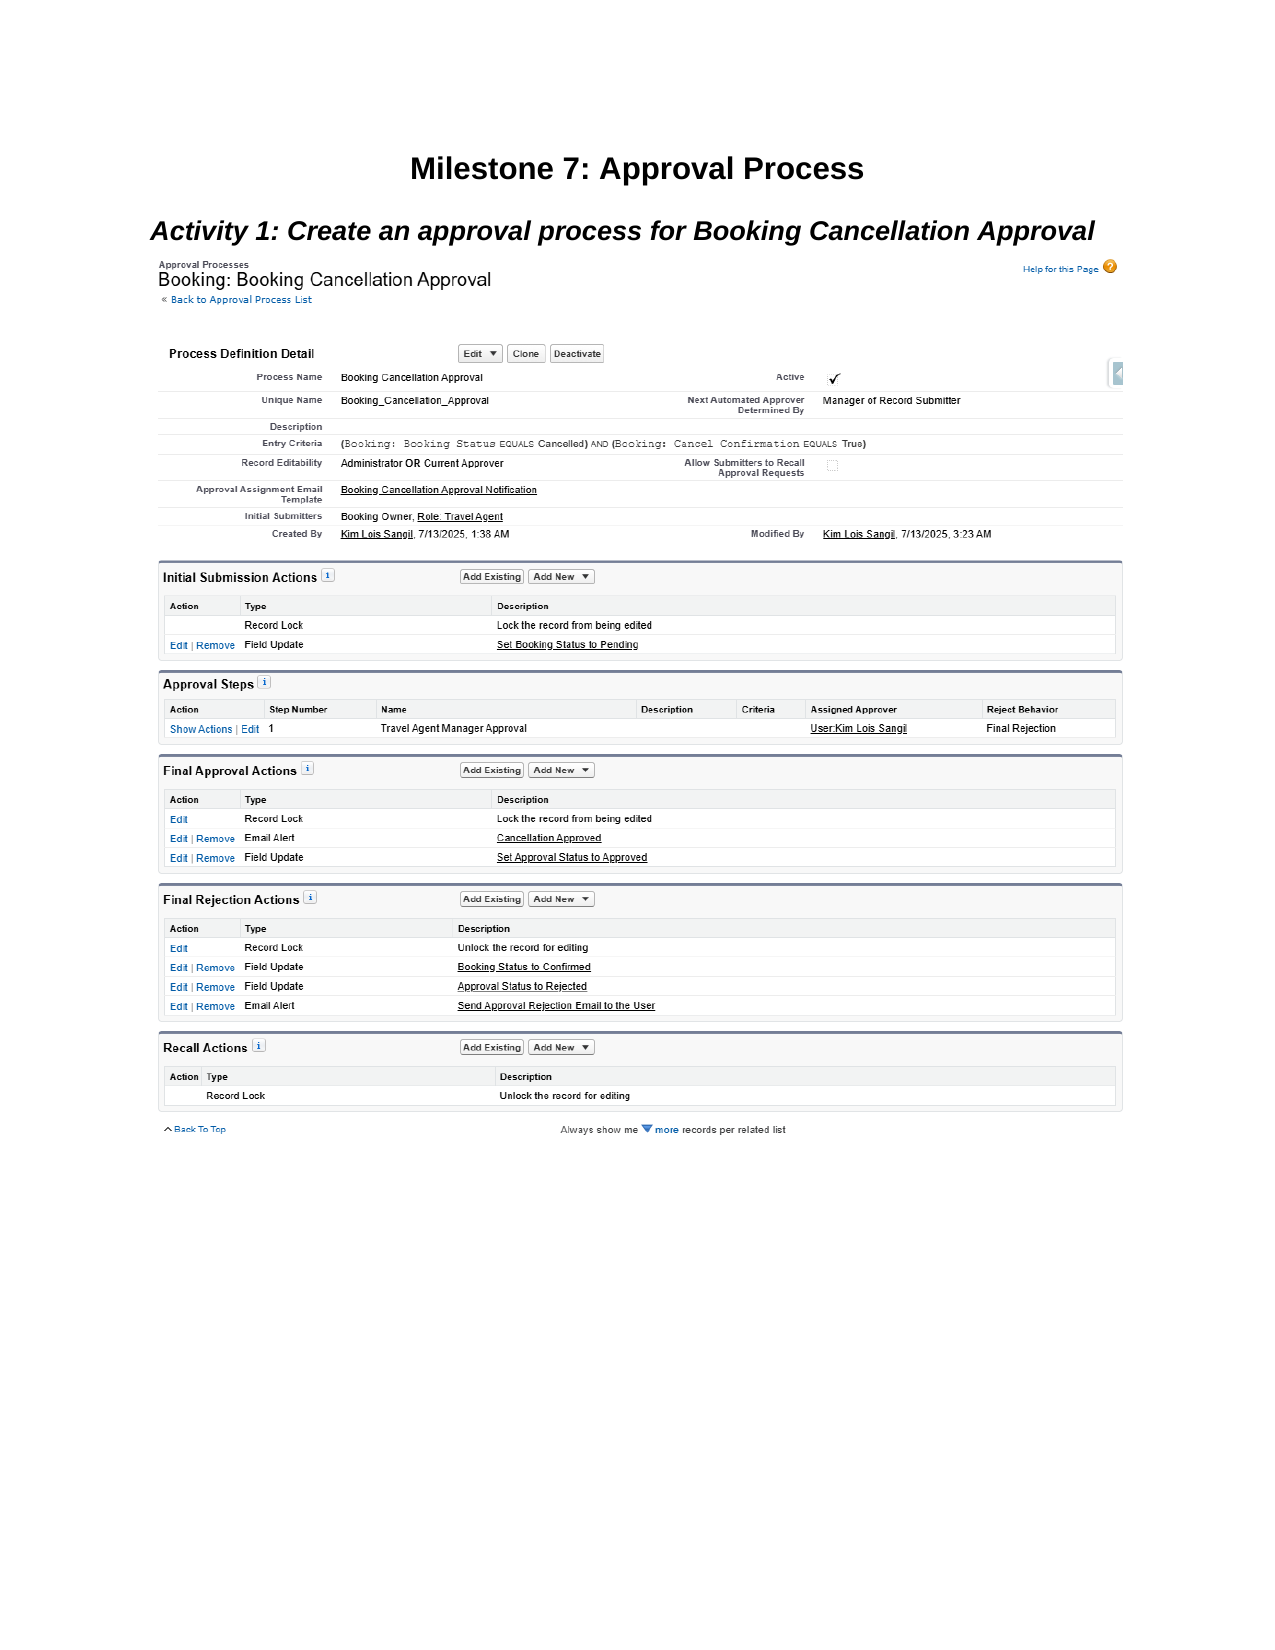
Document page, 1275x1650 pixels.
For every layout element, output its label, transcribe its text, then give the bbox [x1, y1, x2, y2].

picture [150, 246, 1125, 1155]
subtitle Milestone 7: Approval Process [150, 150, 1125, 186]
subtitle Activity 1: Create an approval process for Booking Cancellation Approval [150, 215, 1125, 246]
